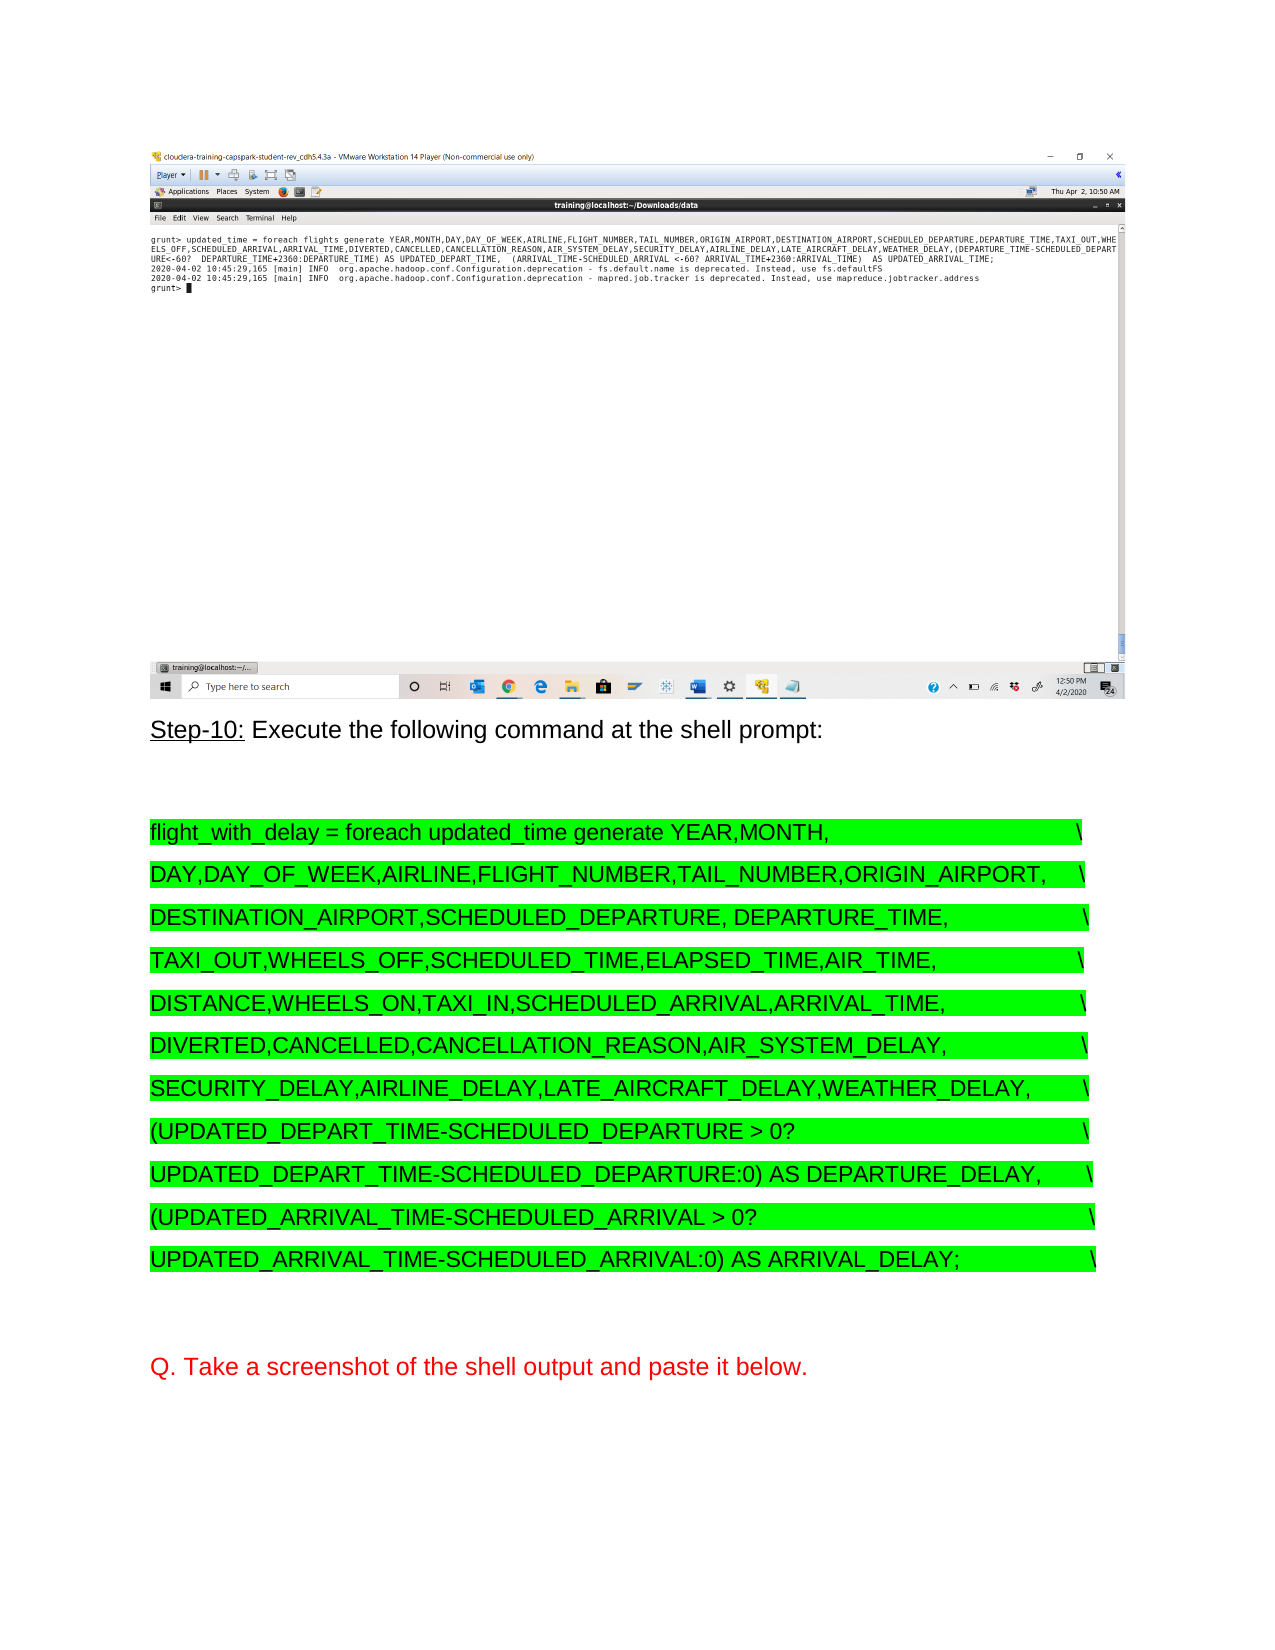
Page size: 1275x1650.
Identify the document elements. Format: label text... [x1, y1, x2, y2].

text Step-10: Execute the following command at the shell prompt: [150, 715, 1125, 744]
text Q. Take a screenshot of the shell output and paste it below. [150, 1352, 1125, 1381]
picture [150, 150, 1125, 699]
